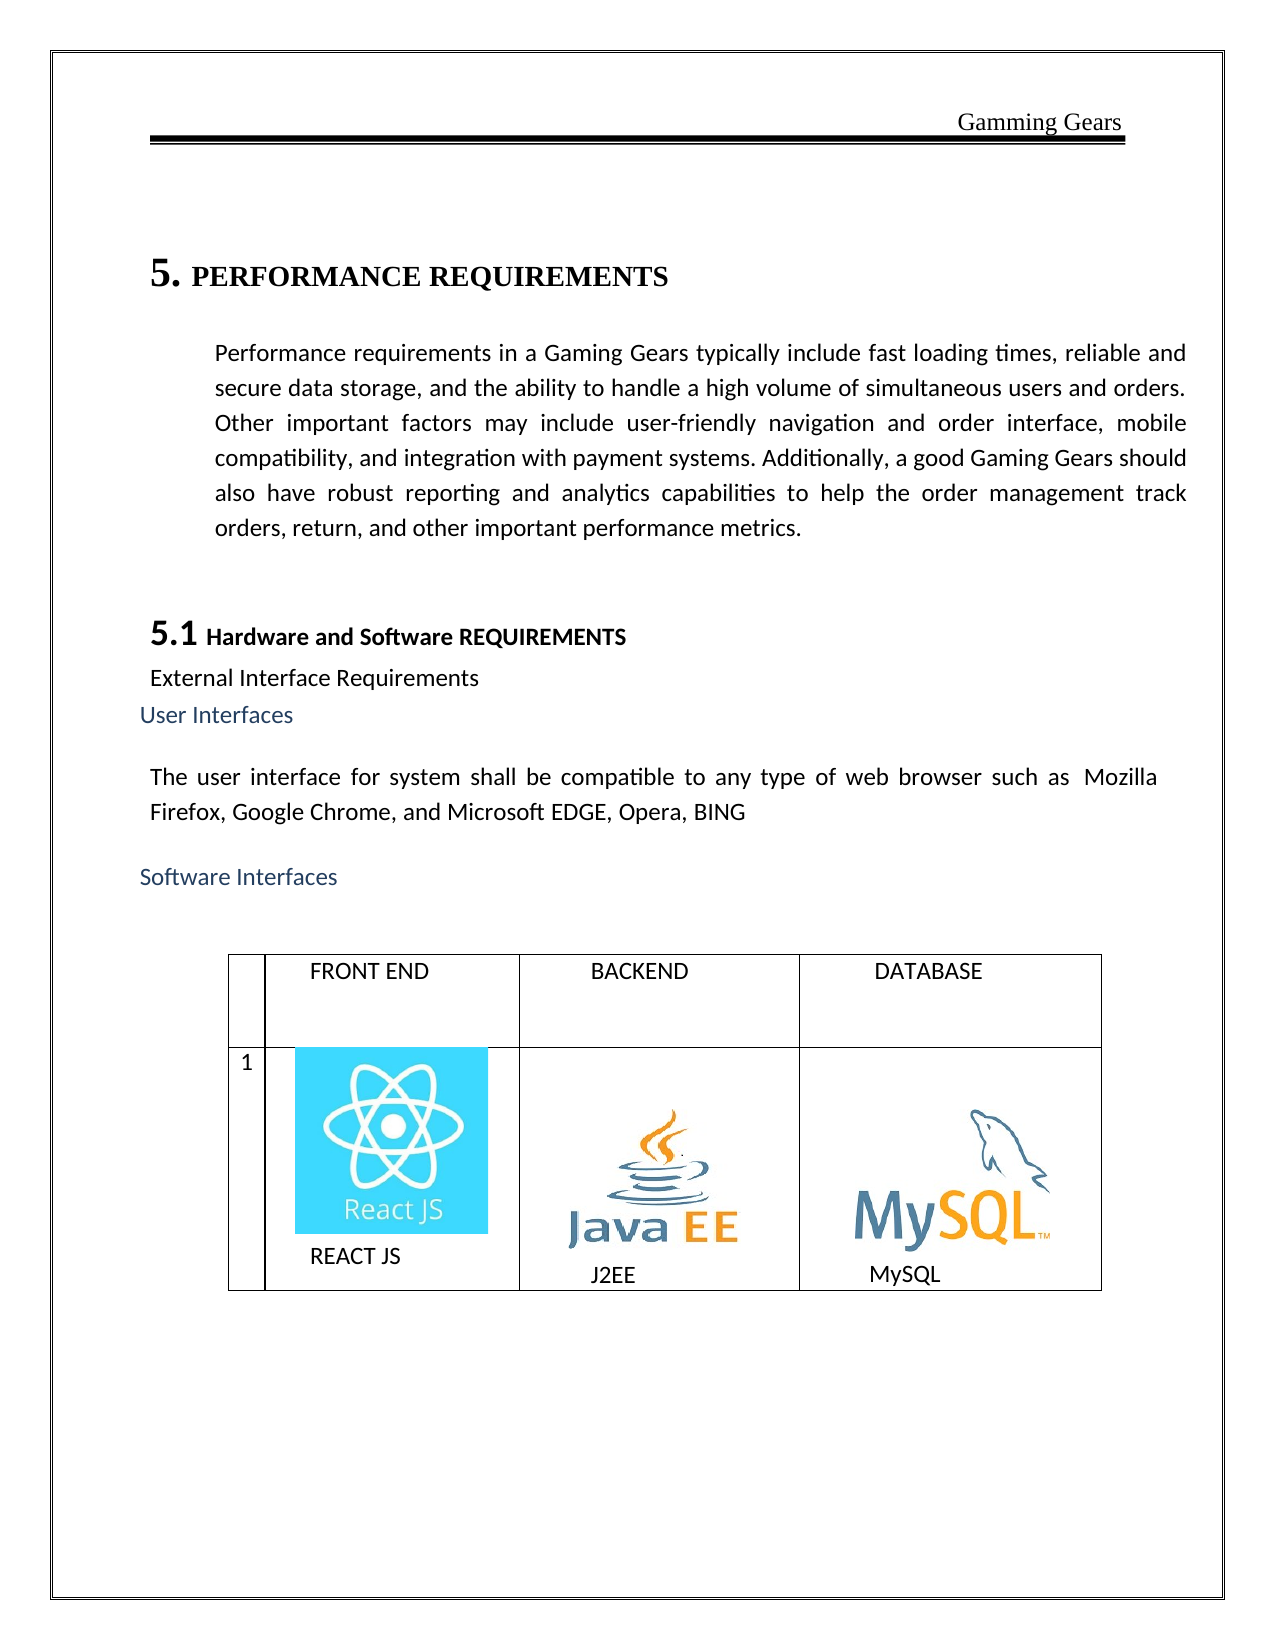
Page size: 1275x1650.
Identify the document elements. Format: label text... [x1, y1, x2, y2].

text Performance requirements in a Gaming Gears typically include fast loading times, reliable and secure data storage, and the ability to handle a high volume of simultaneous users and orders. Other important factors may include user-friendly navigation and order interface, mobile compatibility, and integration with payment systems. Additionally, a good Gaming Gears should also have robust reporting and analytics capabilities to help the order management track orders, return, and other important performance metrics. [214, 337, 1188, 542]
subtitle PERFORMANCE REQUIREMENTS [150, 248, 1204, 296]
table_header BACKEND [520, 955, 799, 1047]
picture [295, 1047, 489, 1234]
text Software Interfaces [139, 861, 1204, 892]
table_header [229, 955, 264, 1047]
picture [568, 1109, 741, 1249]
text User Interfaces [139, 699, 1204, 730]
table_header FRONT END [266, 955, 519, 1047]
subtitle External Interface Requirements [150, 654, 1204, 695]
table_header DATABASE [800, 955, 1101, 1047]
text The user interface for system shall be compatible to any type of web browser such as Mozilla Firefox, Google Chrome, and Microsoft EDGE, Opera, BING [150, 761, 1158, 826]
picture [855, 1109, 1050, 1252]
table_cell REACT JS [266, 1048, 519, 1289]
table_cell MySQL [800, 1048, 1101, 1289]
subtitle Hardware and Software REQUIREMENTS [150, 609, 1204, 654]
table_cell J2EE [520, 1048, 799, 1289]
table_cell 1 [229, 1048, 264, 1289]
